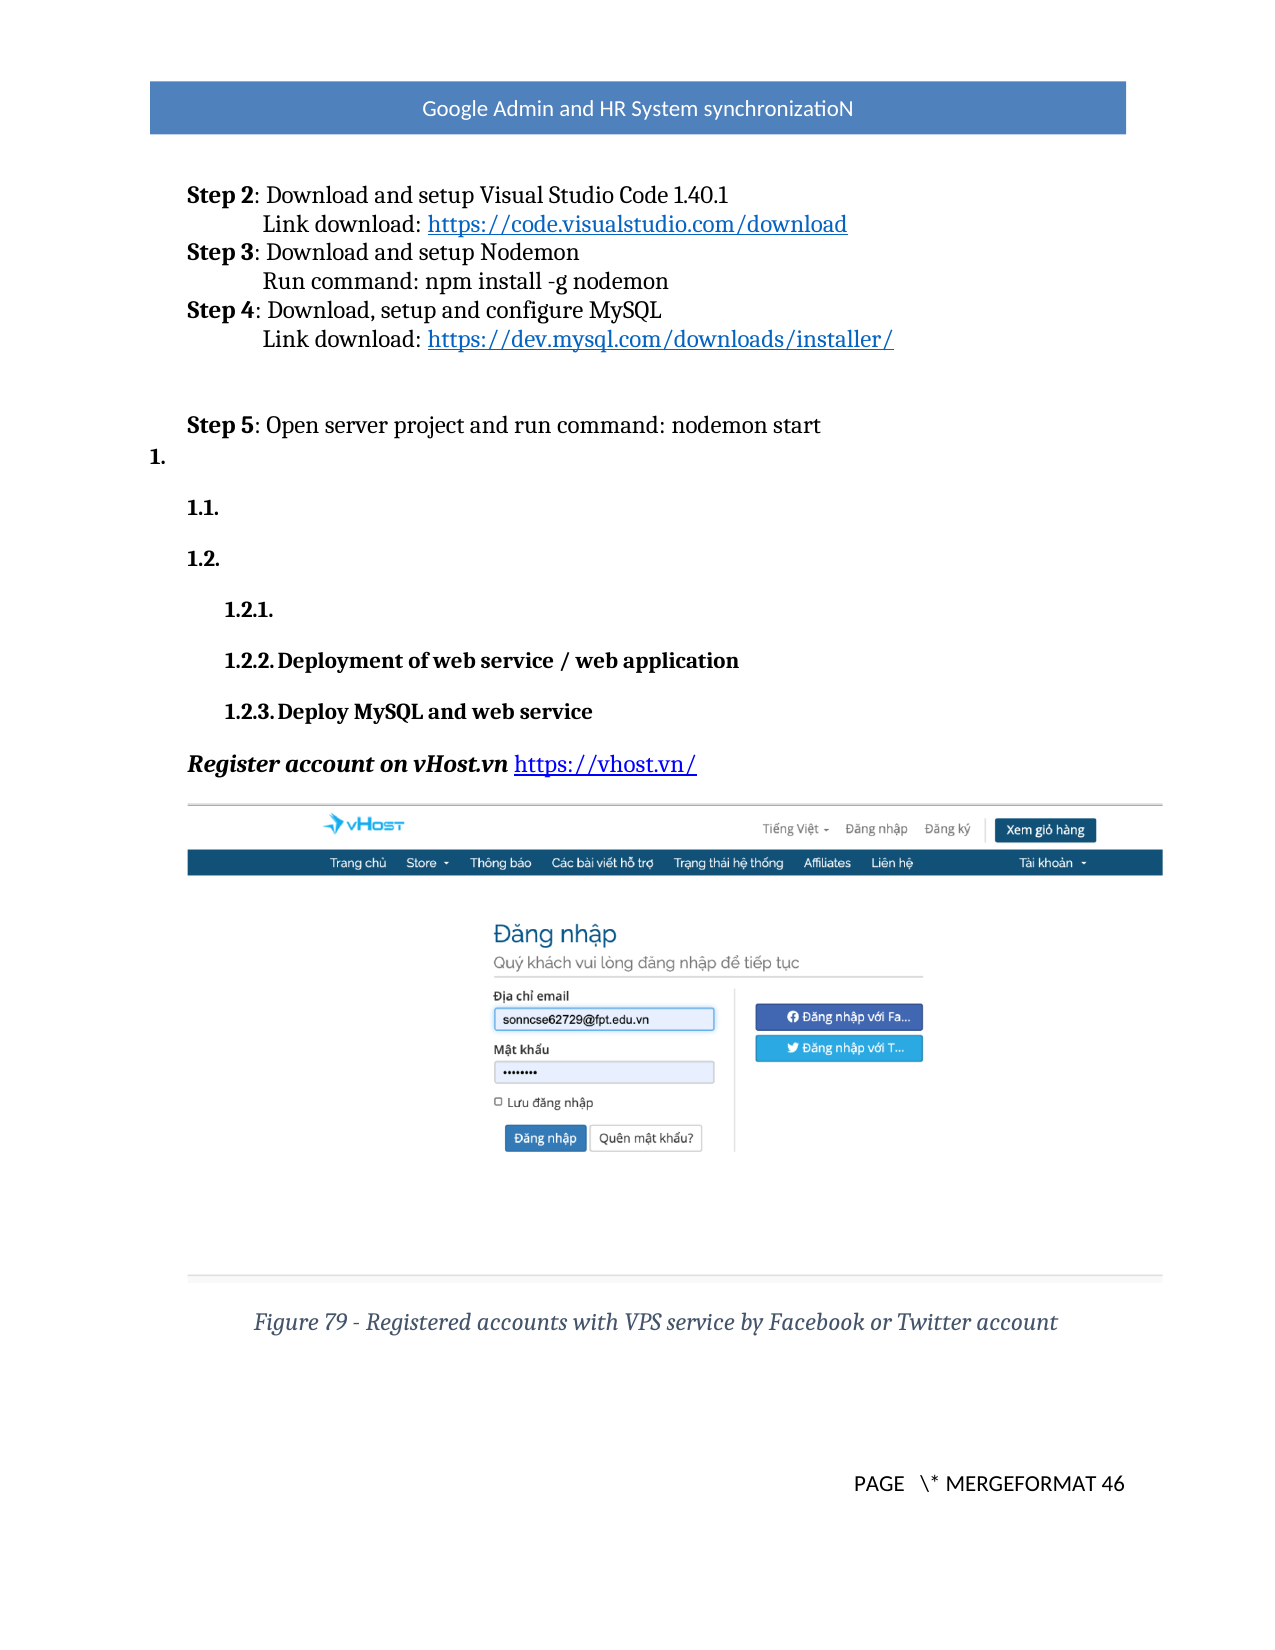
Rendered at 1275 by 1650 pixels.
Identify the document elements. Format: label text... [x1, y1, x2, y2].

picture [187, 803, 1163, 1283]
subtitle Deployment of web service / web application [225, 648, 1125, 674]
text Step 3: Download and setup Nodemon [187, 238, 1125, 267]
text Step 4: Download, setup and configure MySQL [187, 296, 1125, 324]
text Step 5: Open server project and run command: nodemon start [187, 411, 1125, 439]
text Run command: npm install -g nodemon [187, 267, 1125, 296]
text Register account on vHost.vn https://vhost.vn/ [187, 750, 1125, 779]
subtitle Deploy MySQL and web service [225, 699, 1125, 725]
text Link download: https://code.visualstudio.com/download [187, 209, 1125, 238]
text Figure 79 - Registered accounts with VPS service by Facebook or Twitter account [187, 1308, 1125, 1337]
text Link download: https://dev.mysql.com/downloads/installer/ [187, 324, 1125, 353]
text Step 2: Download and setup Visual Studio Code 1.40.1 [187, 181, 1125, 209]
